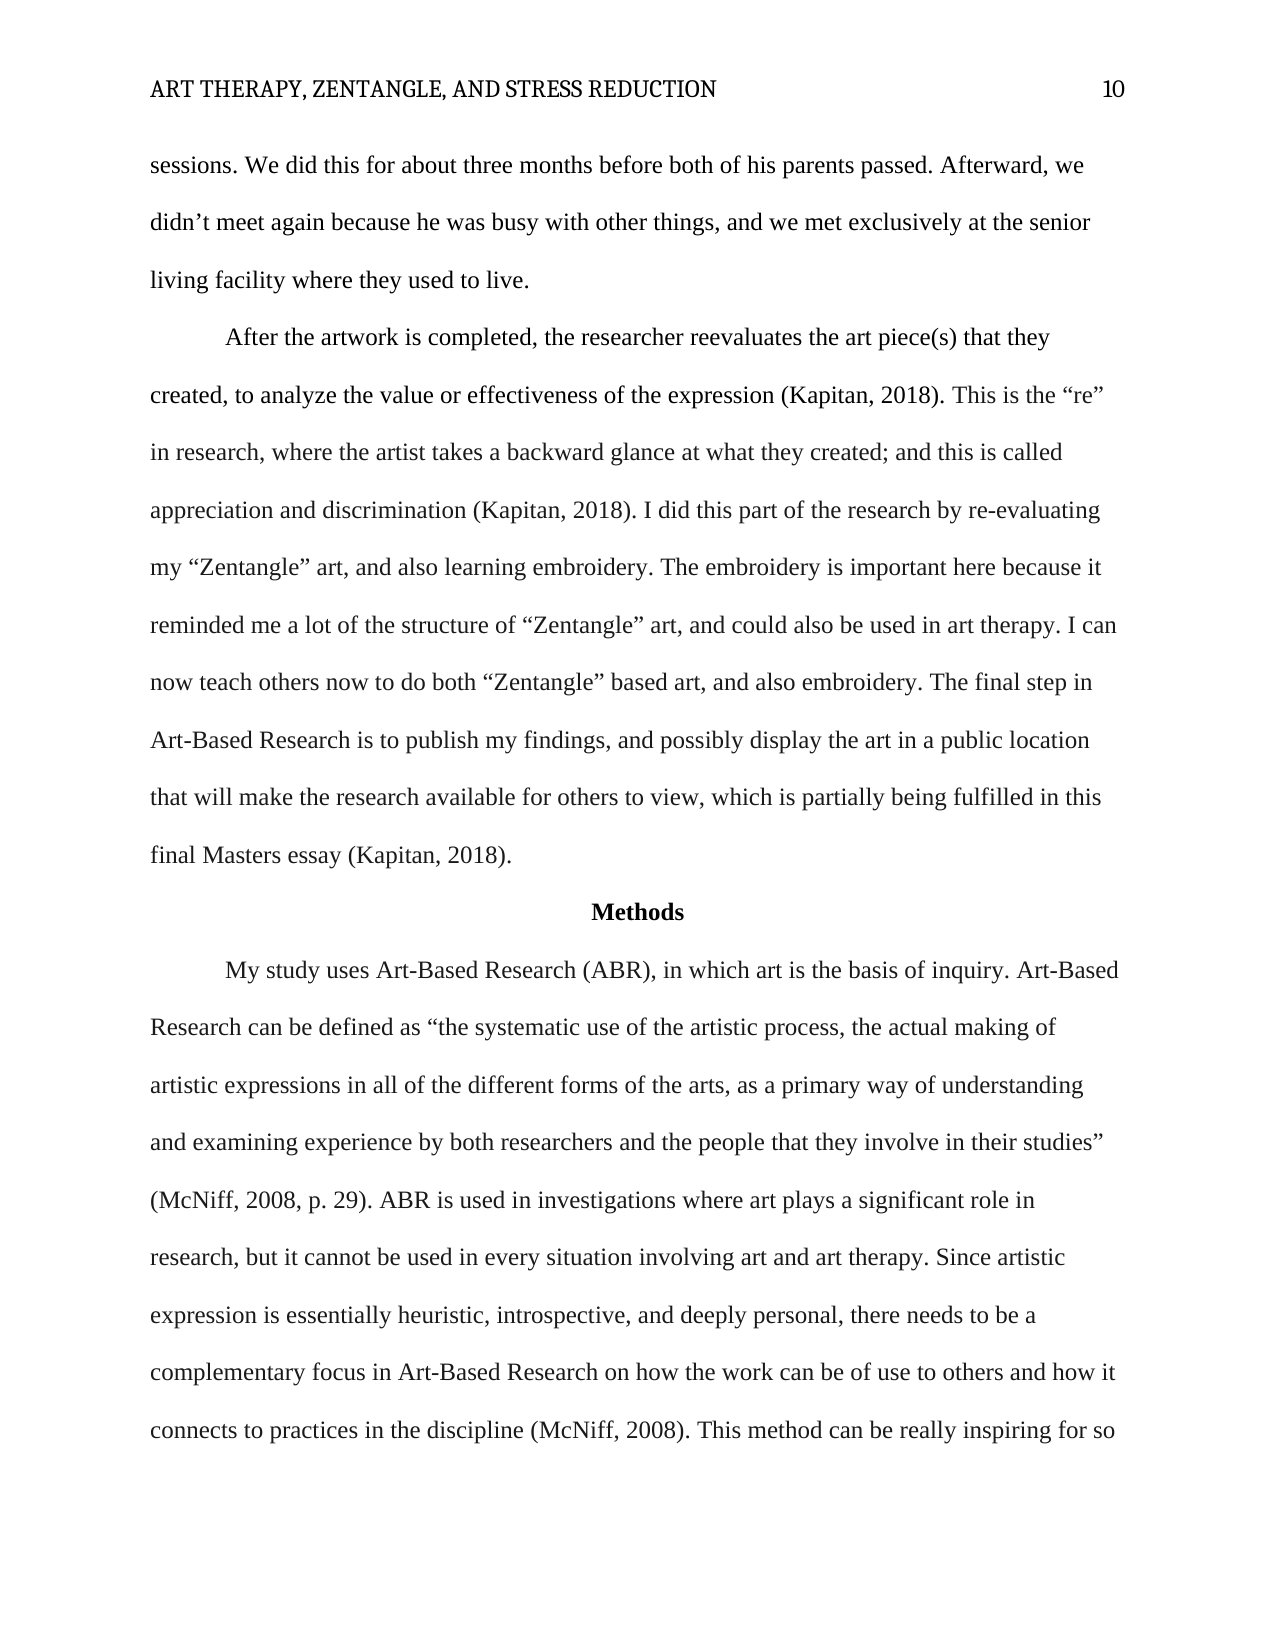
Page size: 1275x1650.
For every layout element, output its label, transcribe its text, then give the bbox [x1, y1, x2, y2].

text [150, 955, 1125, 1444]
text Methods [150, 897, 1125, 926]
